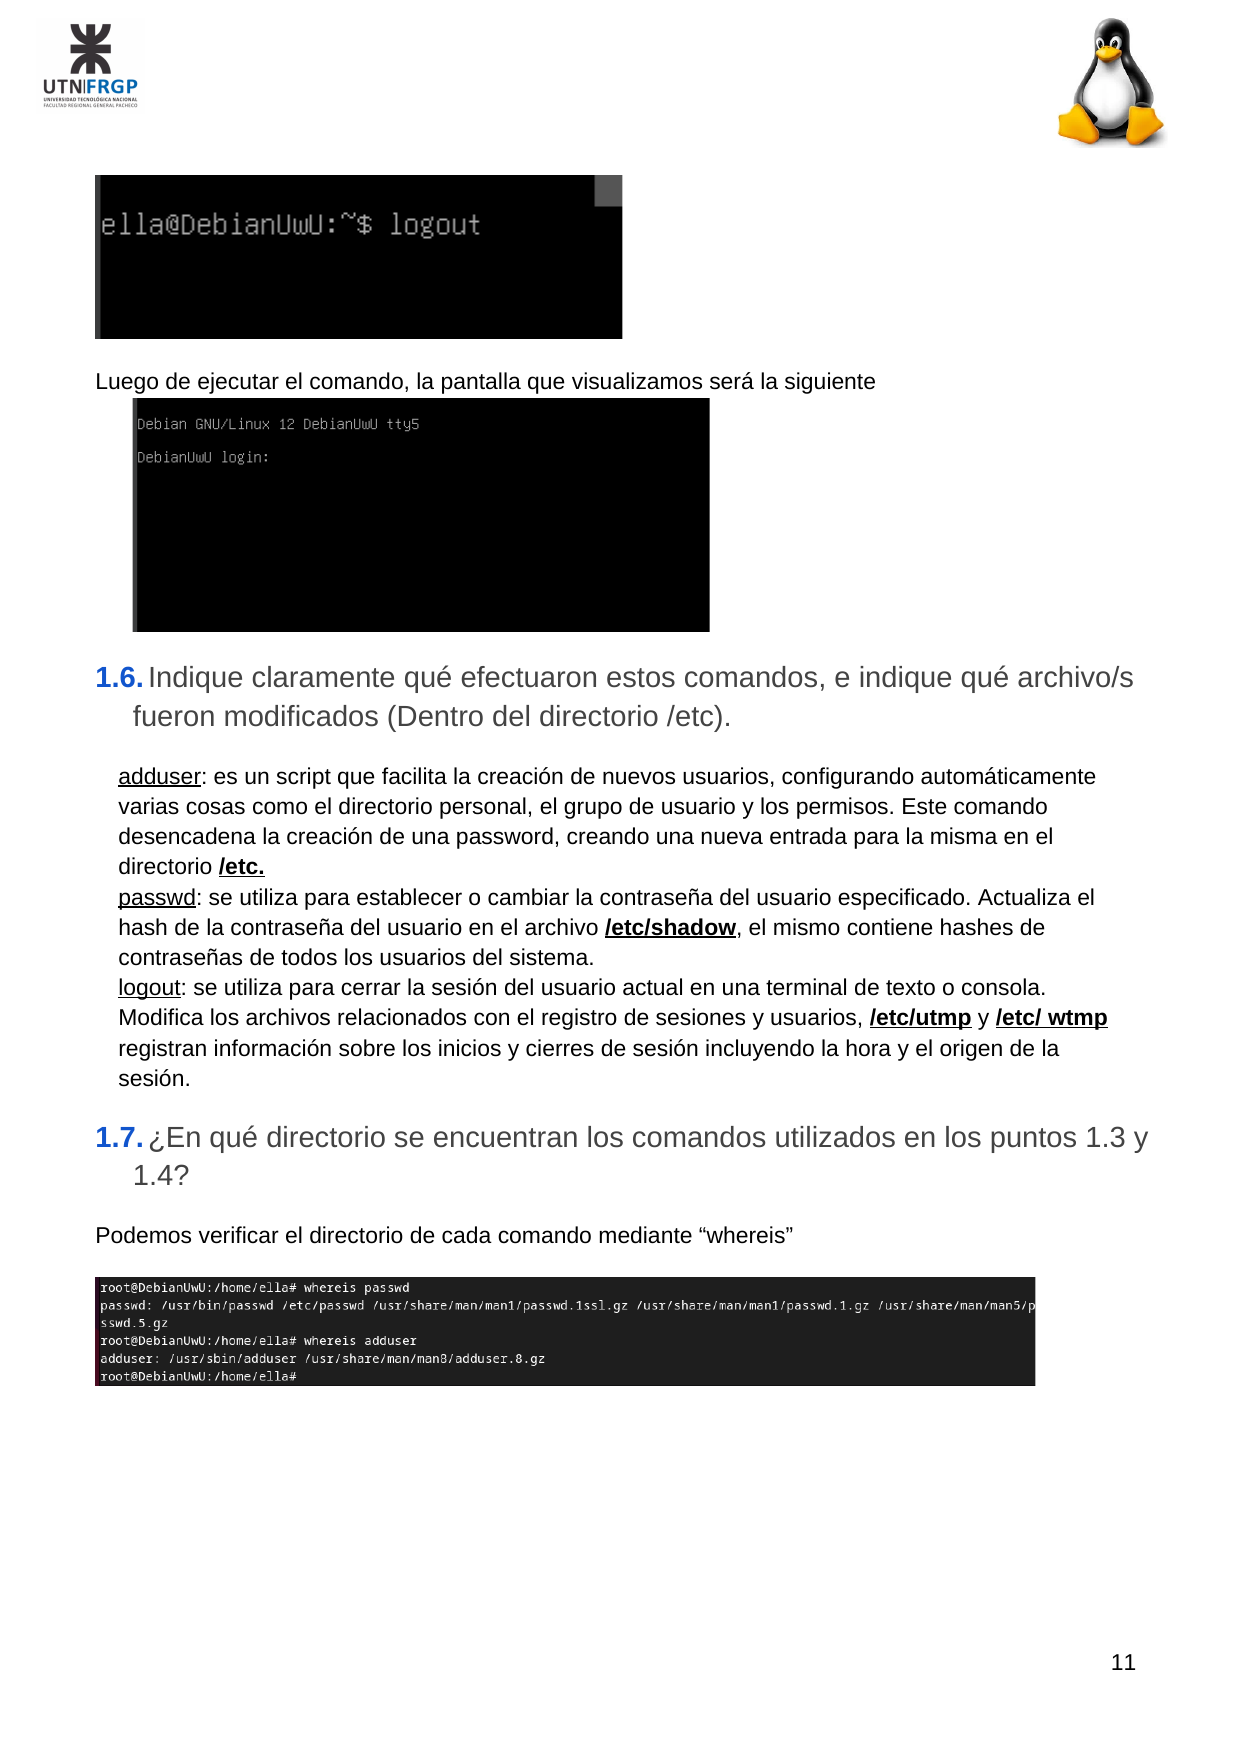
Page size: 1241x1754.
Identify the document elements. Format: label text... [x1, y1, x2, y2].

text adduser: es un script que facilita la creación de nuevos usuarios, configurando automáticamente varias cosas como el directorio personal, el grupo de usuario y los permisos. Este comando desencadena la creación de una password, creando una nueva entrada para la misma en el directorio /etc. [118, 763, 1136, 879]
text Podemos verificar el directorio de cada comando mediante “whereis” [95, 1222, 1166, 1248]
picture [95, 175, 623, 339]
picture [95, 1277, 1036, 1386]
picture [36, 18, 146, 114]
picture [132, 398, 710, 632]
subtitle 1.6. Indique claramente qué efectuaron estos comandos, e indique qué archivo/s fueron modificados (Dentro del directorio /etc). [95, 661, 1166, 733]
picture [1053, 18, 1168, 148]
text logout: se utiliza para cerrar la sesión del usuario actual en una terminal de texto o consola. Modifica los archivos relacionados con el registro de sesiones y usuarios, /etc/utmp y /etc/ wtmp registran información sobre los inicios y cierres de sesión incluyendo la hora y el origen de la sesión. [118, 974, 1136, 1091]
text passwd: se utiliza para establecer o cambiar la contraseña del usuario especificado. Actualiza el hash de la contraseña del usuario en el archivo /etc/shadow, el mismo contiene hashes de contraseñas de todos los usuarios del sistema. [118, 883, 1136, 970]
subtitle 1.7. ¿En qué directorio se encuentran los comandos utilizados en los puntos 1.3 y 1.4? [95, 1120, 1166, 1192]
